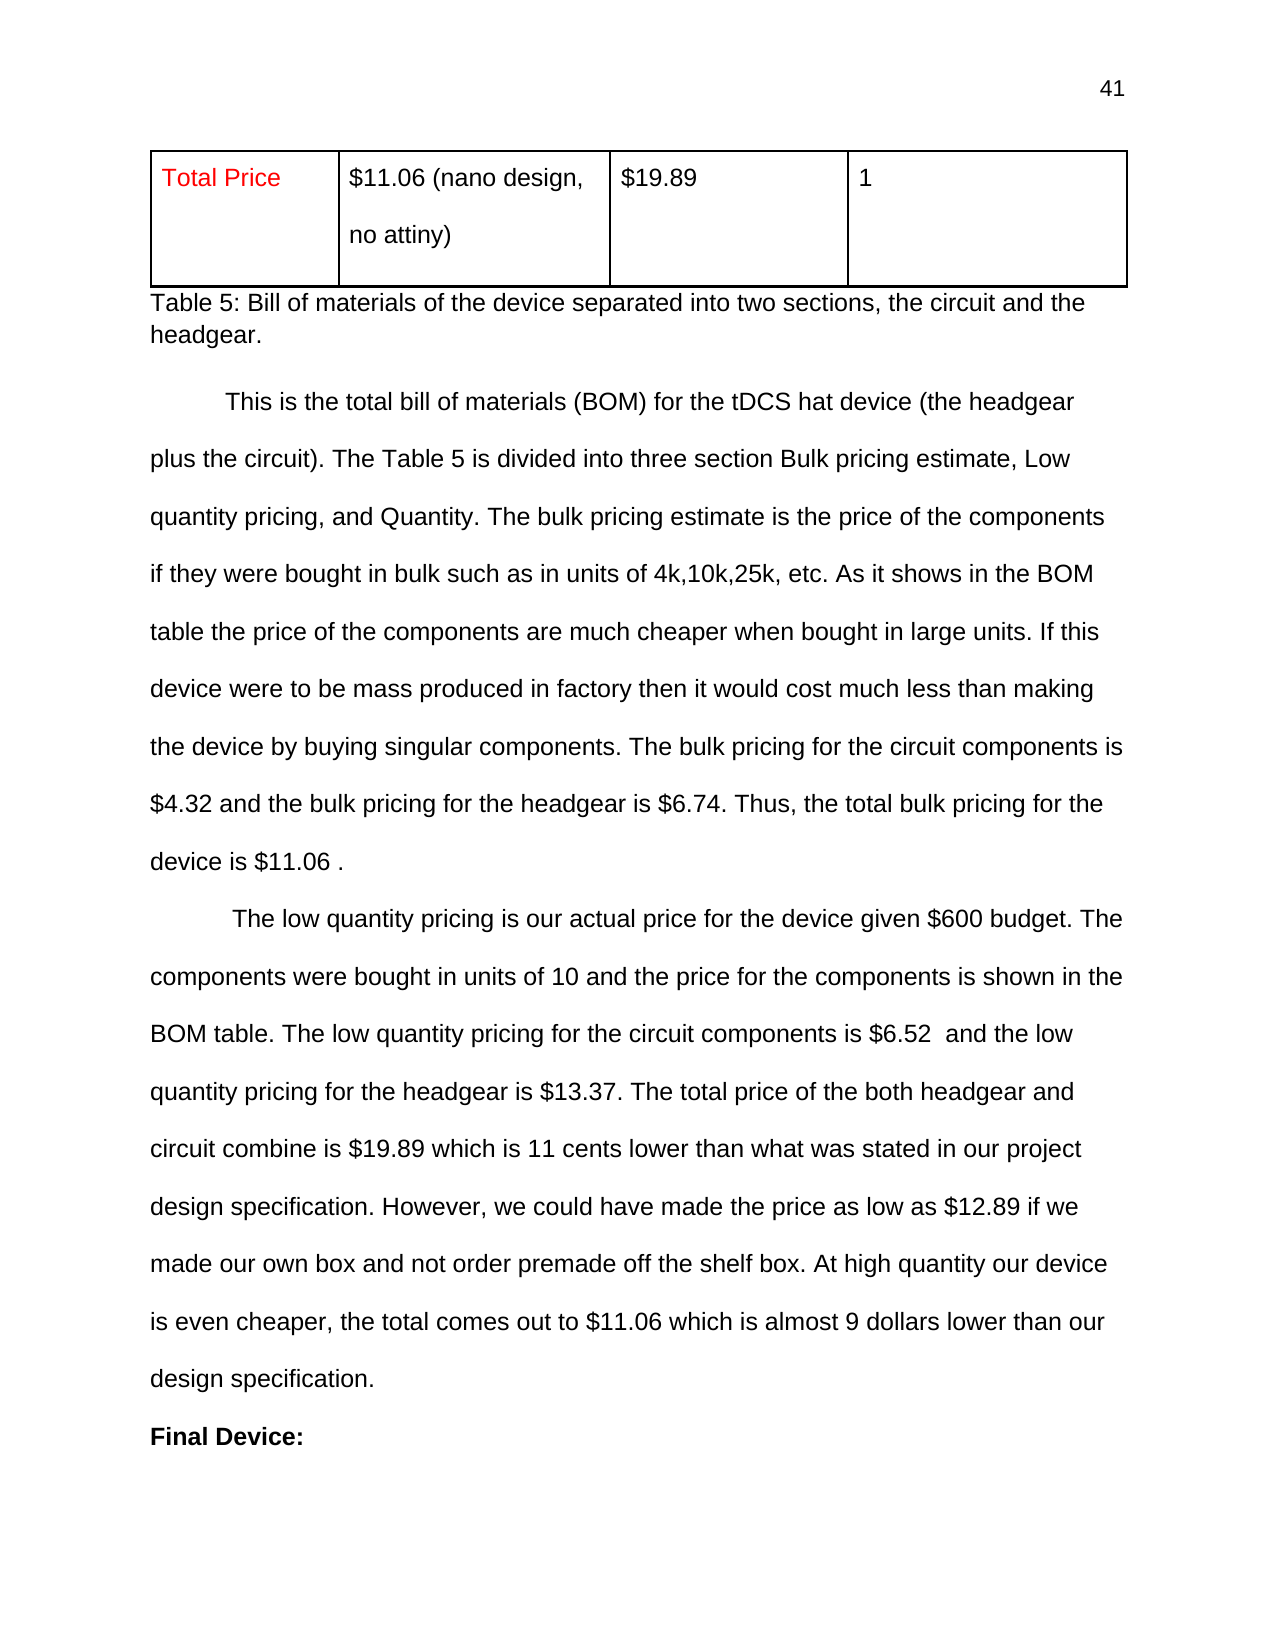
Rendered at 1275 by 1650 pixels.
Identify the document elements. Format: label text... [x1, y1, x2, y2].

text Table 5: Bill of materials of the device separated into two sections, the circuit and the headgear. [150, 288, 1125, 349]
table_cell $19.89 [611, 152, 847, 285]
table_cell Total Price [152, 152, 338, 285]
text This is the total bill of materials (BOM) for the tDCS hat device (the headgear plus the circuit). The Table 5 is divided into three section Bulk pricing estimate, Low quantity pricing, and Quantity. The bulk pricing estimate is the price of the components if they were bought in bulk such as in units of 4k,10k,25k, etc. As it shows in the BOM table the price of the components are much cheaper when bought in large units. If this device were to be mass produced in factory then it would cost much less than making the device by buying singular components. The bulk pricing for the circuit components is $4.32 and the bulk pricing for the headgear is $6.74. Thus, the total bulk pricing for the device is $11.06 . [150, 387, 1125, 875]
table_cell $11.06 (nano design, no attiny) [340, 152, 609, 285]
text Final Device: [150, 1422, 1125, 1450]
text The low quantity pricing is our actual price for the device given $600 budget. The components were bought in units of 10 and the price for the components is shown in the BOM table. The low quantity pricing for the circuit components is $6.52 and the low quantity pricing for the headgear is $13.37. The total price of the both headgear and circuit combine is $19.89 which is 11 cents lower than what was stated in our project design specification. However, we could have made the price as low as $12.89 if we made our own box and not order premade off the shelf box. At high quantity our device is even cheaper, the total comes out to $11.06 which is almost 9 dollars lower than our design specification. [150, 904, 1125, 1393]
table_cell 1 [849, 152, 1126, 285]
